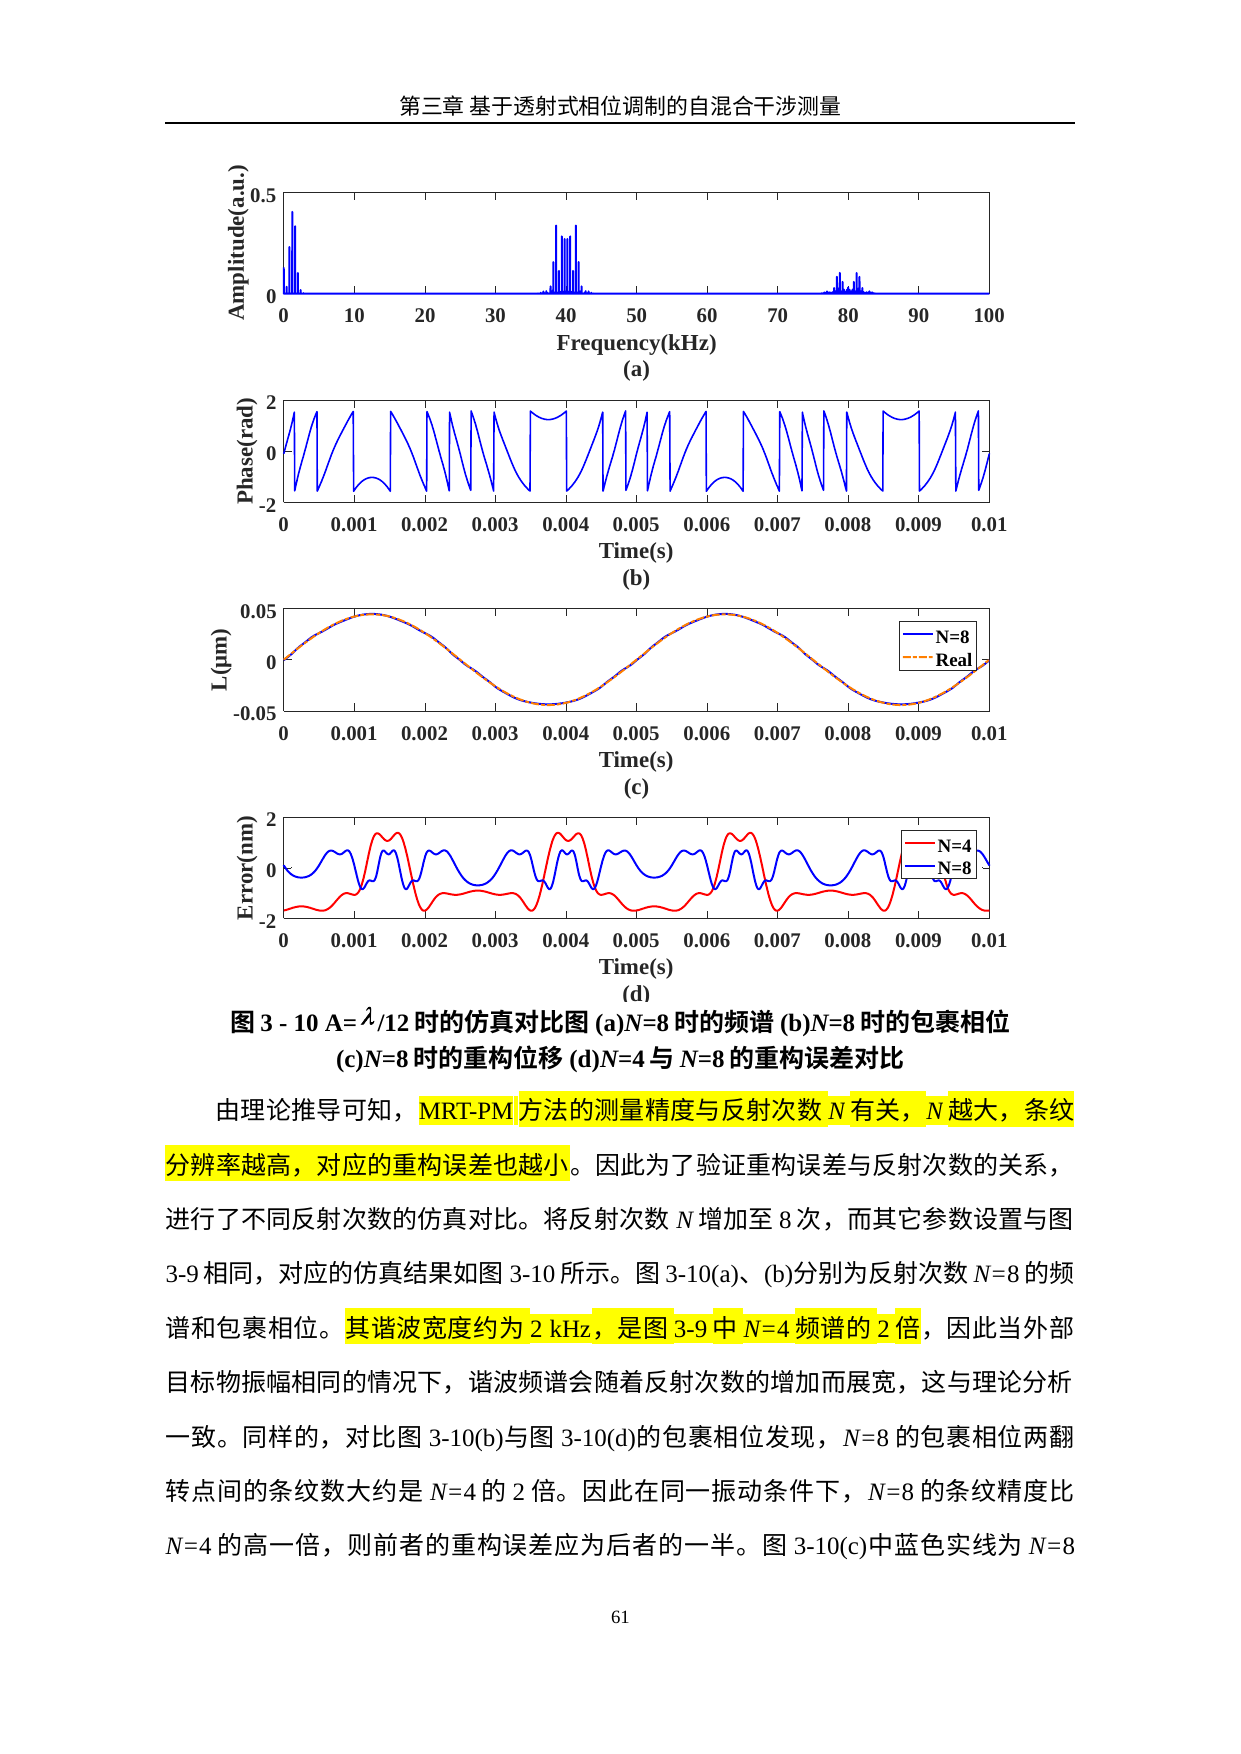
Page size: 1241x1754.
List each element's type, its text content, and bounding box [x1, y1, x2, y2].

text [165, 1091, 1075, 1562]
text 图3 - 10 A=/12时的仿真对比图 (a)N=8时的频谱 (b)N=8时的包裹相位 [165, 1002, 1075, 1038]
text (c)N=8时的重构位移 (d)N=4与N=8的重构误差对比 [165, 1038, 1075, 1074]
